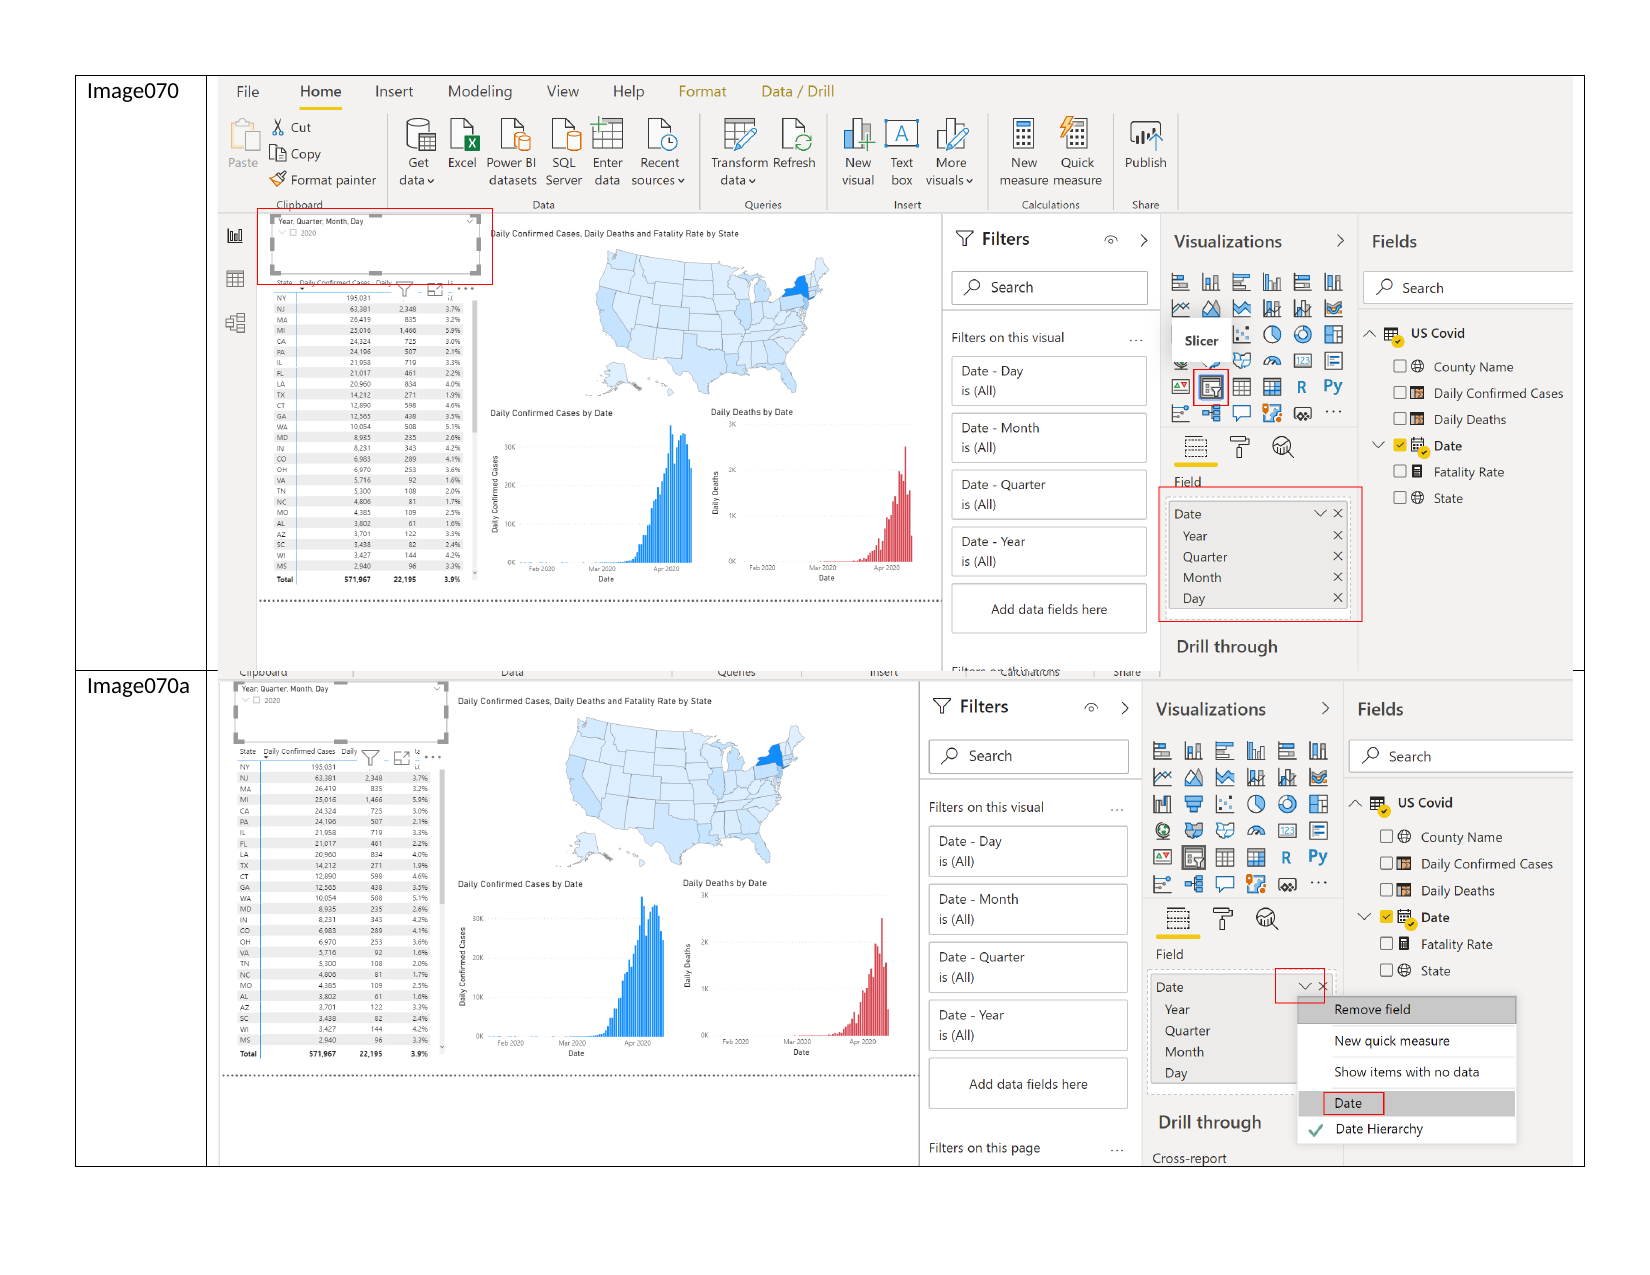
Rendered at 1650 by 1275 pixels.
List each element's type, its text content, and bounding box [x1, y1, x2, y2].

table_cell [207, 671, 217, 1166]
table_cell Image070 [76, 76, 206, 670]
table_cell [207, 76, 217, 670]
table_cell Image070a [76, 671, 206, 1166]
picture [217, 76, 1573, 1166]
table_cell [1573, 76, 1584, 670]
table_cell [1573, 671, 1584, 1166]
